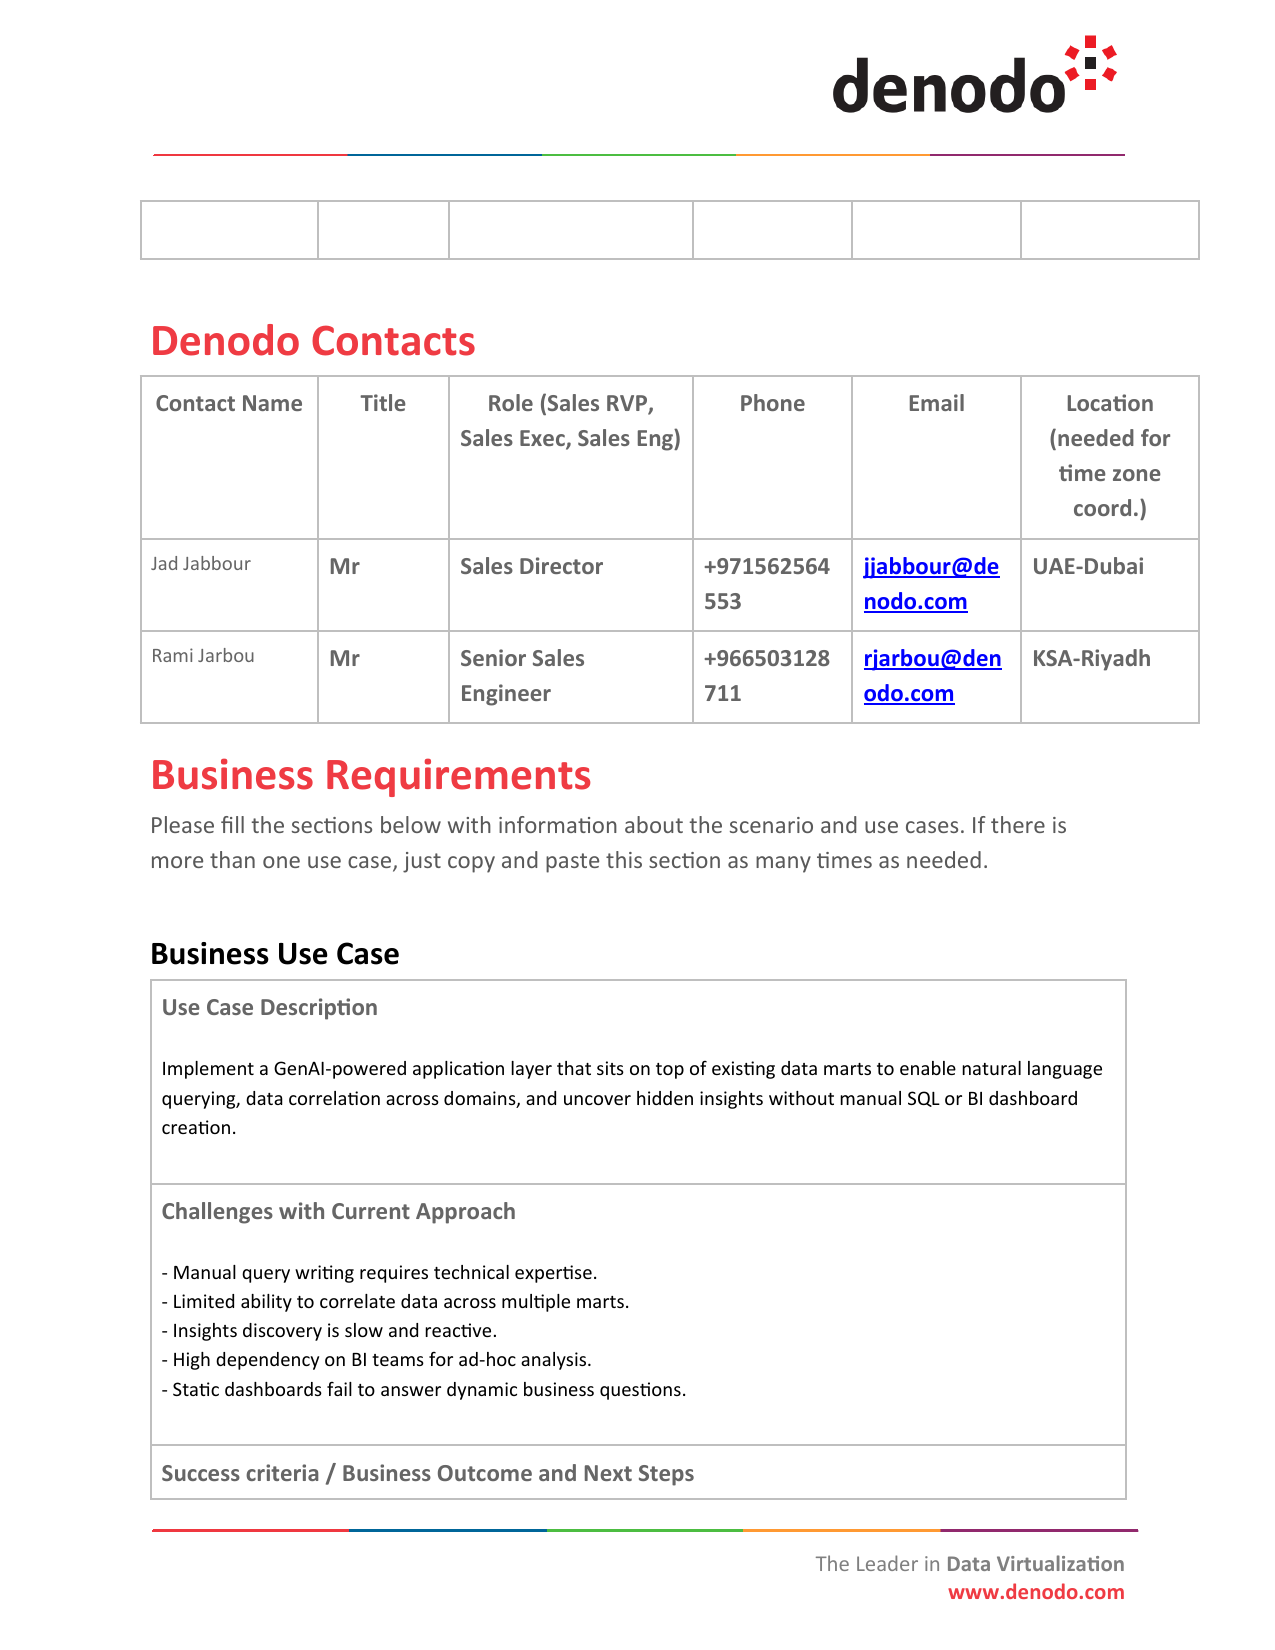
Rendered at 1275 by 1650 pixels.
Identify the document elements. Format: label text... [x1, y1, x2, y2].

table_header Contact Name [142, 377, 317, 537]
table_cell jjabbour@denodo.com [853, 540, 1020, 630]
table_header Use Case Description Implement a GenAI-powered application layer that sits on top of existing data marts to enable natural language querying, data correlation across domains, and uncover hidden insights without manual SQL or BI dashboard creation. [152, 981, 1125, 1182]
text Please fill the sections below with information about the scenario and use cases. If there is more than one use case, just copy and paste this section as many times as needed. [150, 809, 1125, 875]
table_cell [694, 202, 851, 258]
table_cell [142, 202, 317, 258]
table_header Email [853, 377, 1020, 537]
table_cell UAE-Dubai [1022, 540, 1198, 630]
table_cell KSA-Riyadh [1022, 632, 1198, 722]
subtitle Business Requirements [150, 745, 1125, 801]
table_cell Mr [319, 540, 448, 630]
table_cell +971562564553 [694, 540, 851, 630]
table_cell Rami Jarbou [142, 632, 317, 722]
table_cell [1022, 202, 1198, 258]
table_header Title [319, 377, 448, 537]
table_cell rjarbou@denodo.com [853, 632, 1020, 722]
table_cell Jad Jabbour [142, 540, 317, 630]
picture [151, 147, 1125, 160]
table_cell Senior Sales Engineer [450, 632, 692, 722]
subtitle Denodo Contacts [150, 311, 1125, 367]
table_cell Sales Director [450, 540, 692, 630]
table_cell [450, 202, 692, 258]
table_header Location (needed for time zone coord.) [1022, 377, 1198, 537]
table_cell Challenges with Current Approach - Manual query writing requires technical expertise. - Limited ability to correlate data across multiple marts. - Insights discovery is slow and reactive. - High dependency on BI teams for ad-hoc analysis. - Static dashboards fail to answer dynamic business questions. [152, 1185, 1125, 1444]
table_cell [853, 202, 1020, 258]
table_cell [319, 202, 448, 258]
table_header Phone [694, 377, 851, 537]
picture [824, 30, 1125, 121]
subtitle Business Use Case [150, 932, 1125, 973]
table_header Role (Sales RVP, Sales Exec, Sales Eng) [450, 377, 692, 537]
table_cell +966503128711 [694, 632, 851, 722]
table_cell Mr [319, 632, 448, 722]
picture [150, 1522, 1139, 1536]
